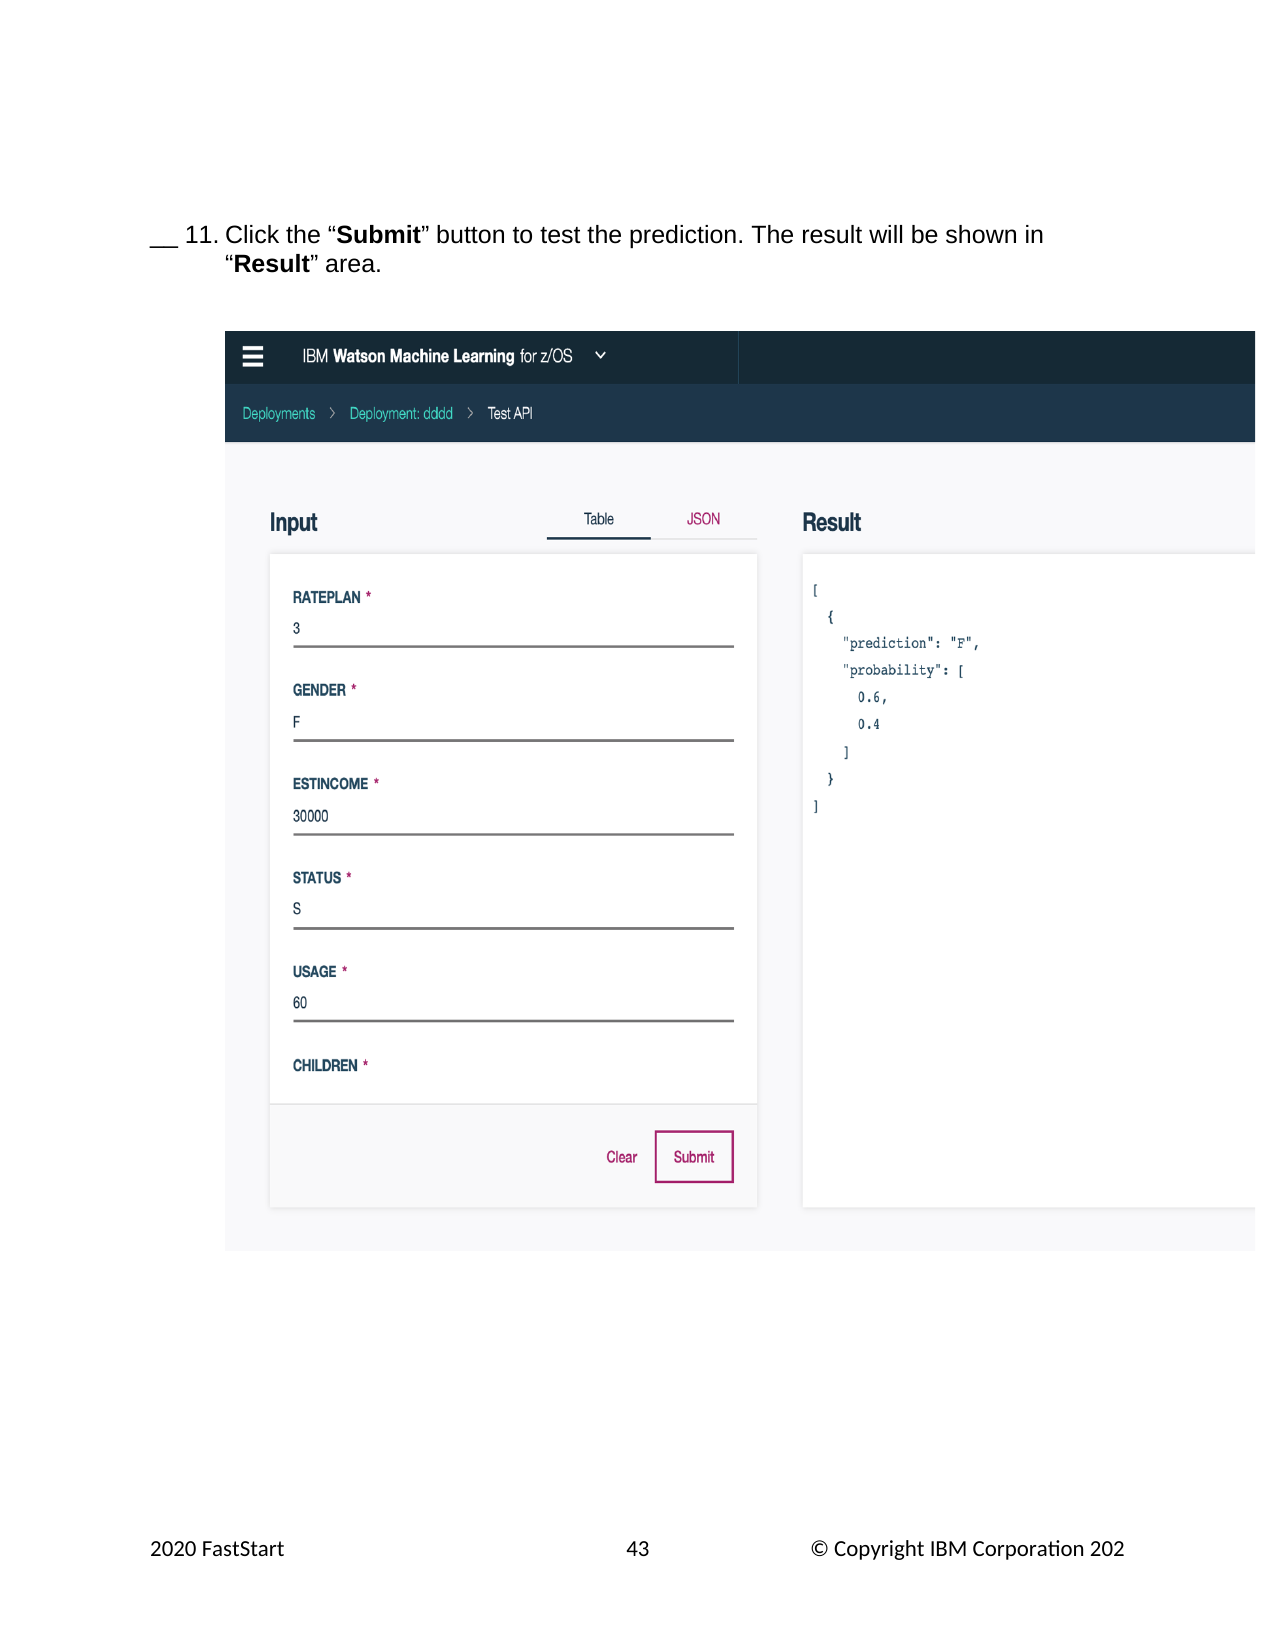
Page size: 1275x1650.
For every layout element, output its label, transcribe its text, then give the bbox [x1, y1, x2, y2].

picture [225, 331, 1256, 1251]
text Click the “Submit” button to test the prediction. The result will be shown in “Result” area. [150, 220, 1125, 277]
